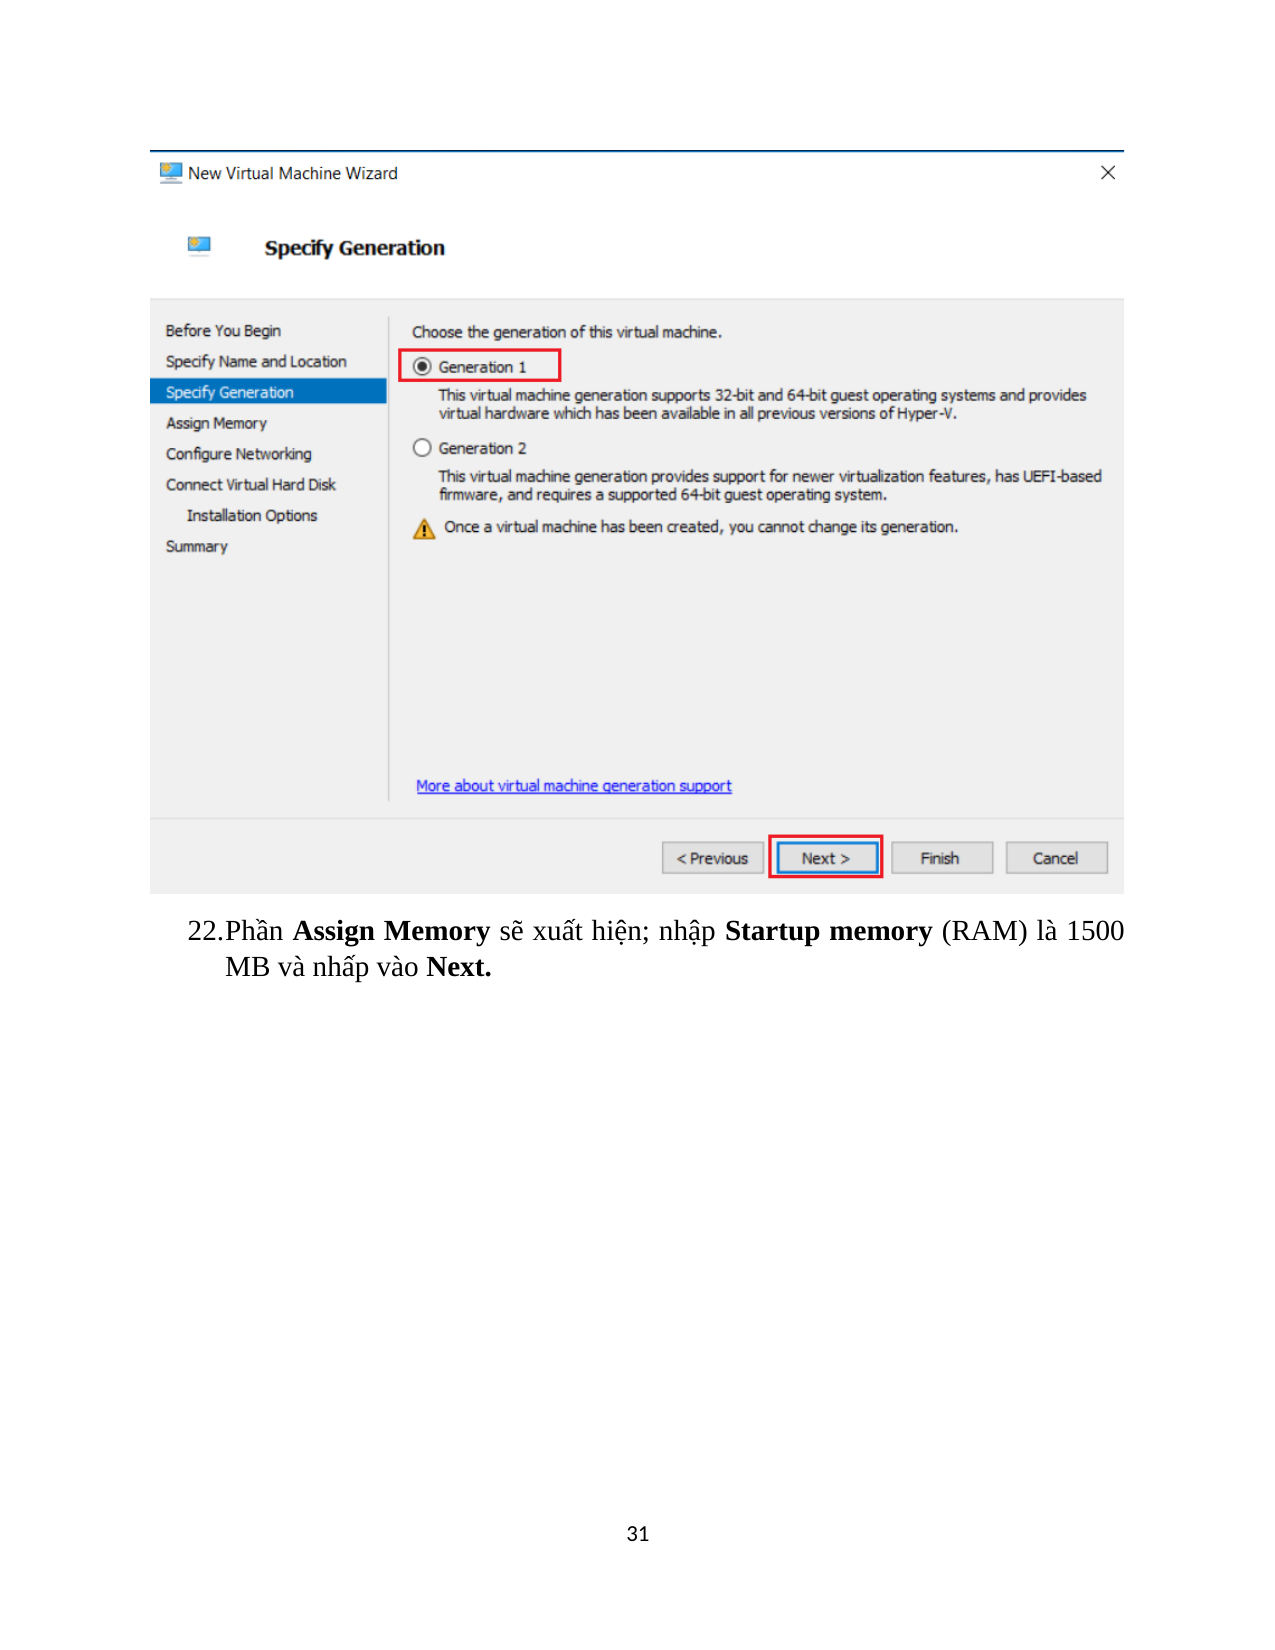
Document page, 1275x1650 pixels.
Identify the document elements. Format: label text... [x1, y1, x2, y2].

list Phần Assign Memory sẽ xuất hiện; nhập Startup memory (RAM) là 1500 MB và nhấp vào Next. [187, 913, 1125, 982]
picture [150, 150, 1125, 894]
